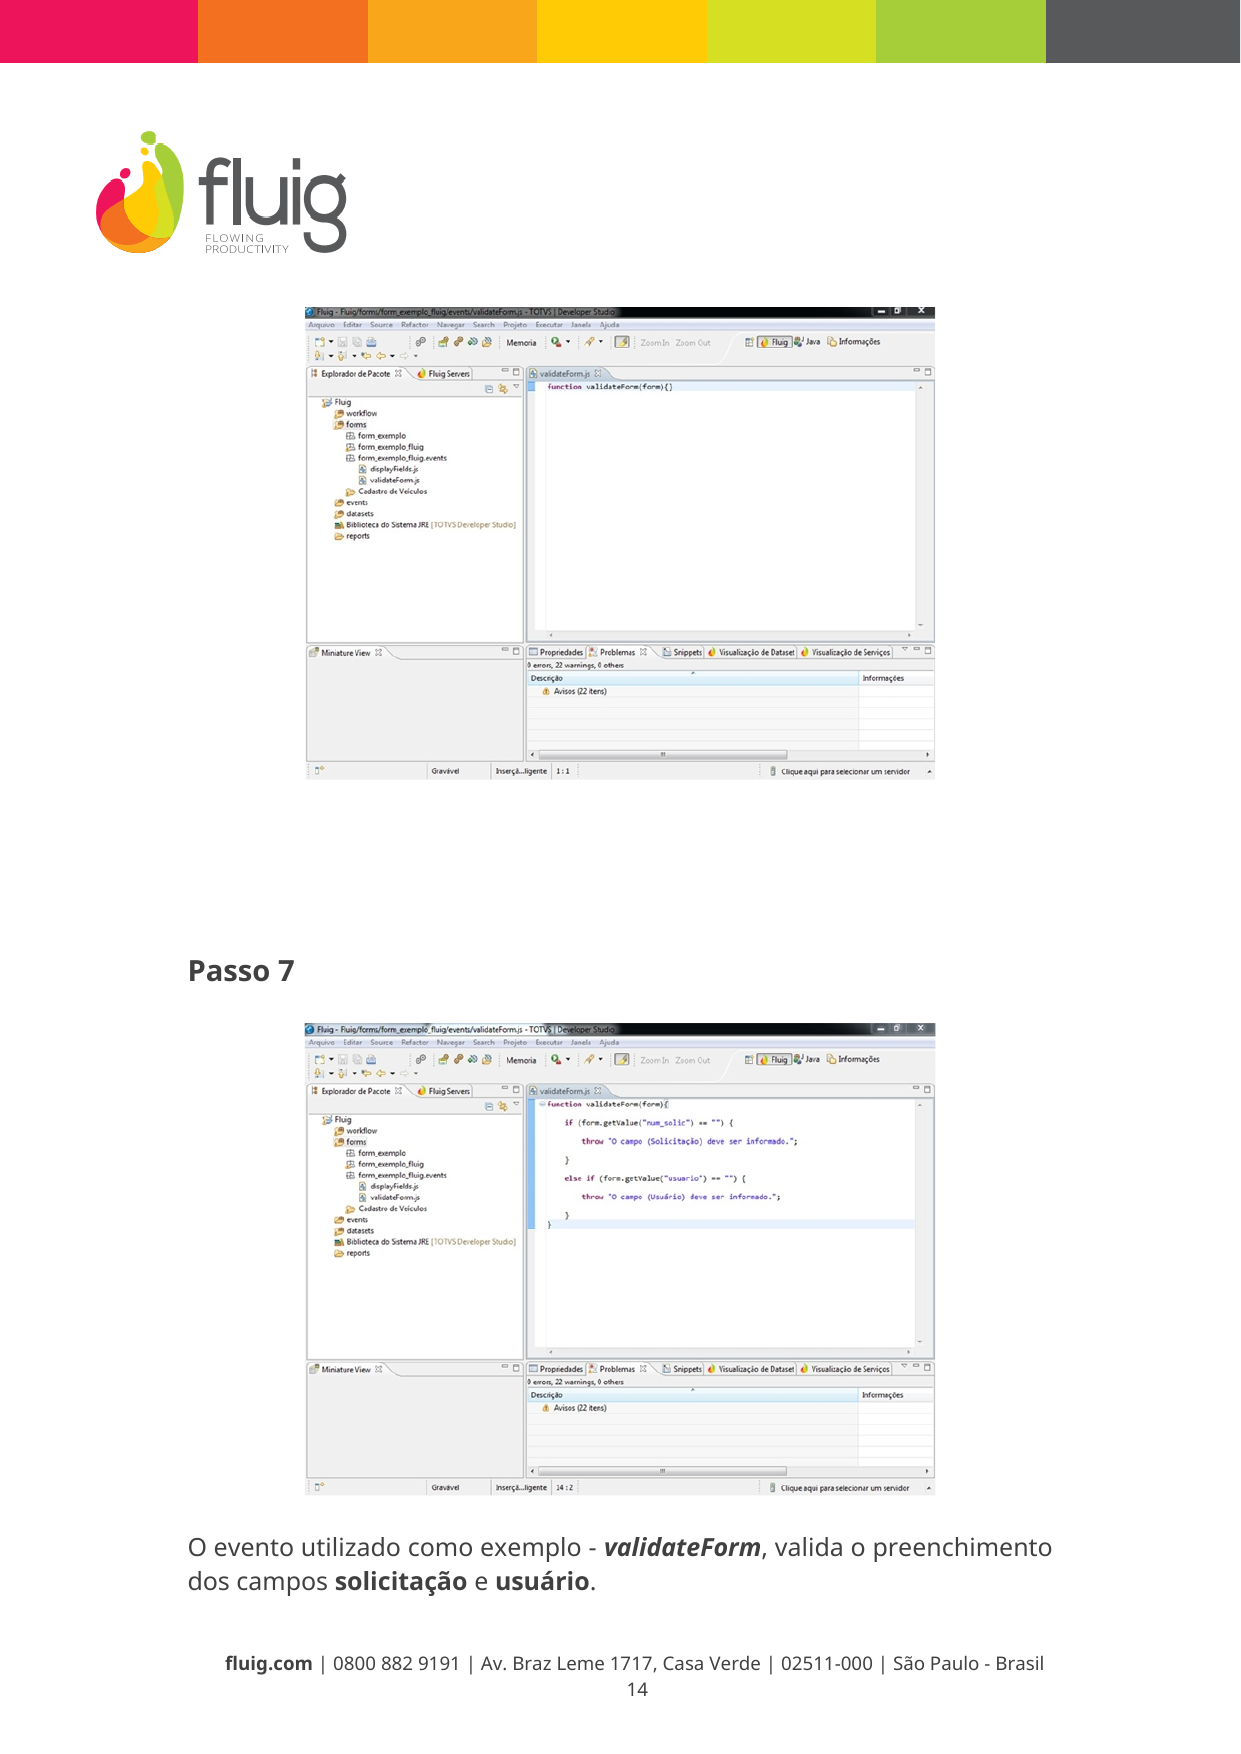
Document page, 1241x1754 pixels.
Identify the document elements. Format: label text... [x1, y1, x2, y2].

picture [305, 307, 936, 780]
text Passo 7 [187, 950, 1053, 989]
picture [304, 1023, 936, 1496]
text O evento utilizado como exemplo - validateForm, valida o preenchimento dos campos solicitação e usuário. [187, 1530, 1053, 1598]
